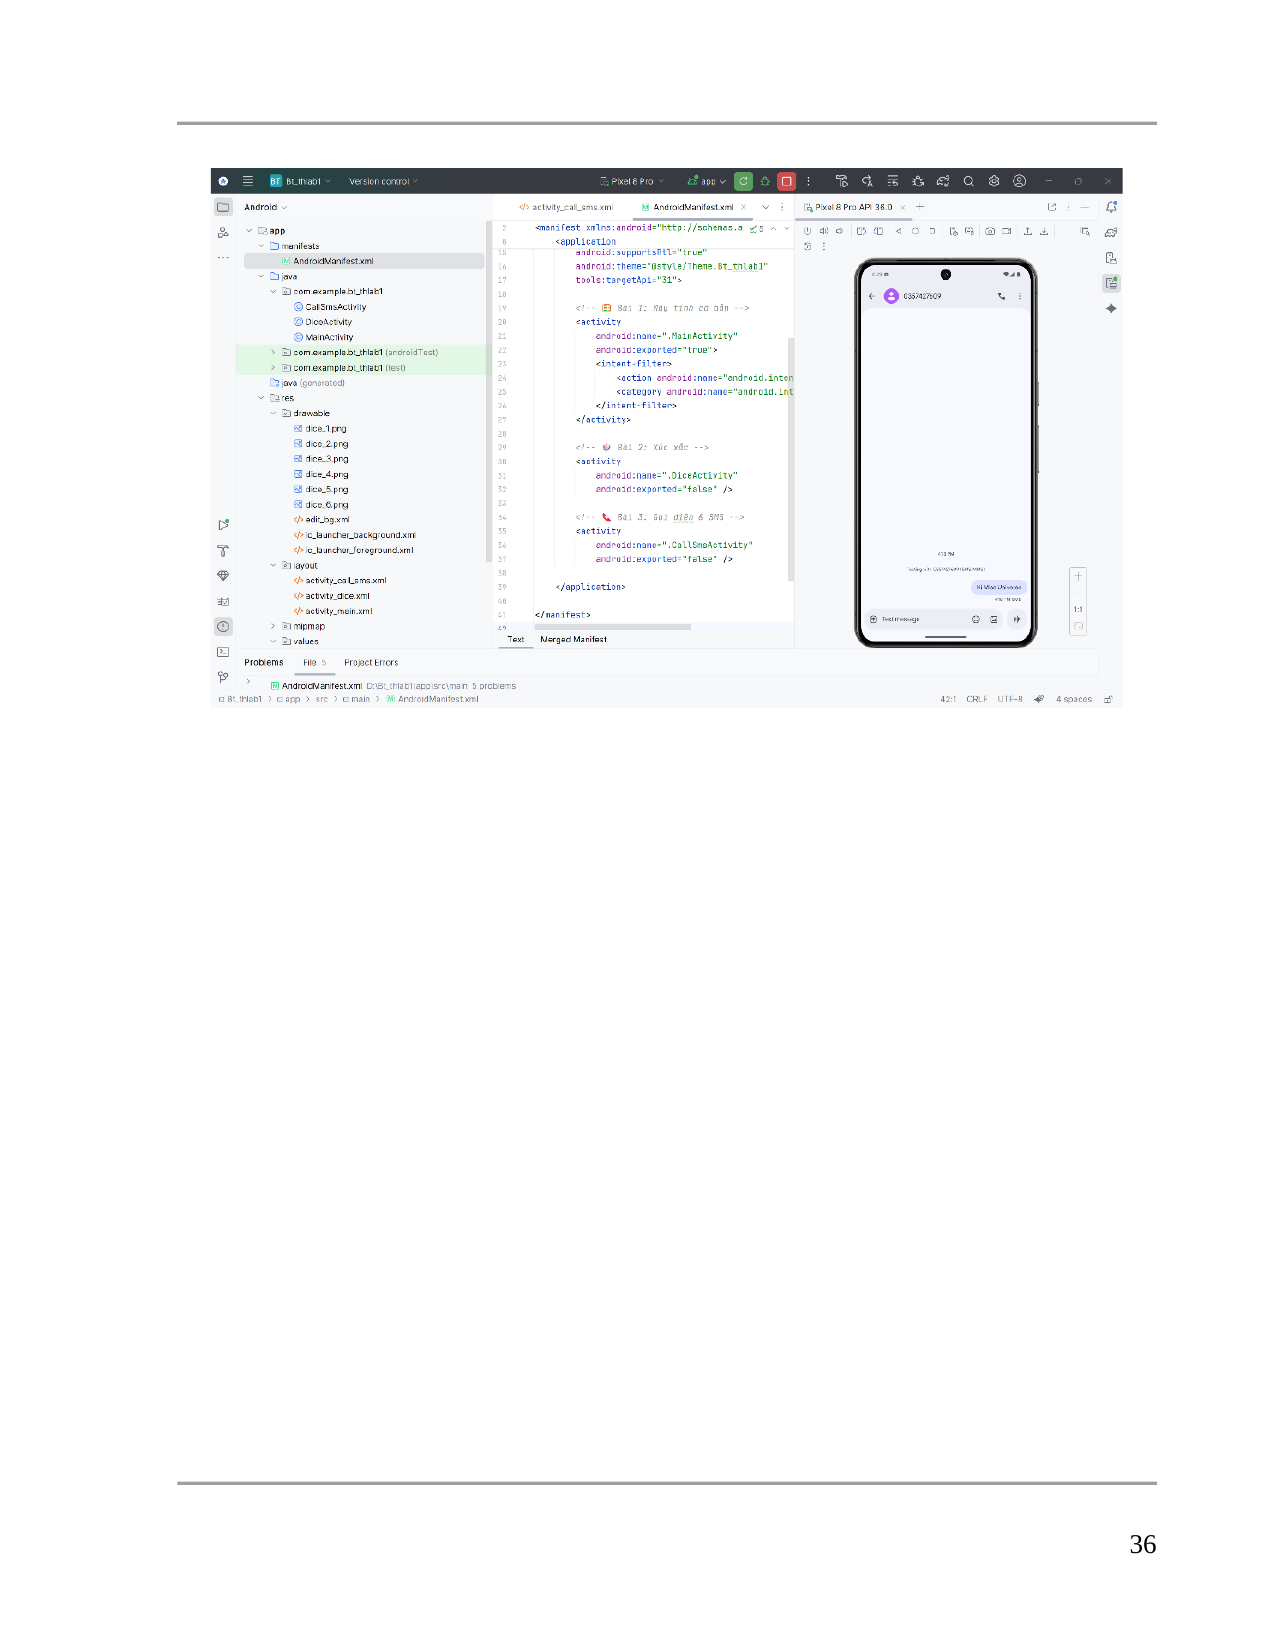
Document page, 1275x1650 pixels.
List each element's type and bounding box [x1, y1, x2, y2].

picture [210, 168, 1123, 708]
